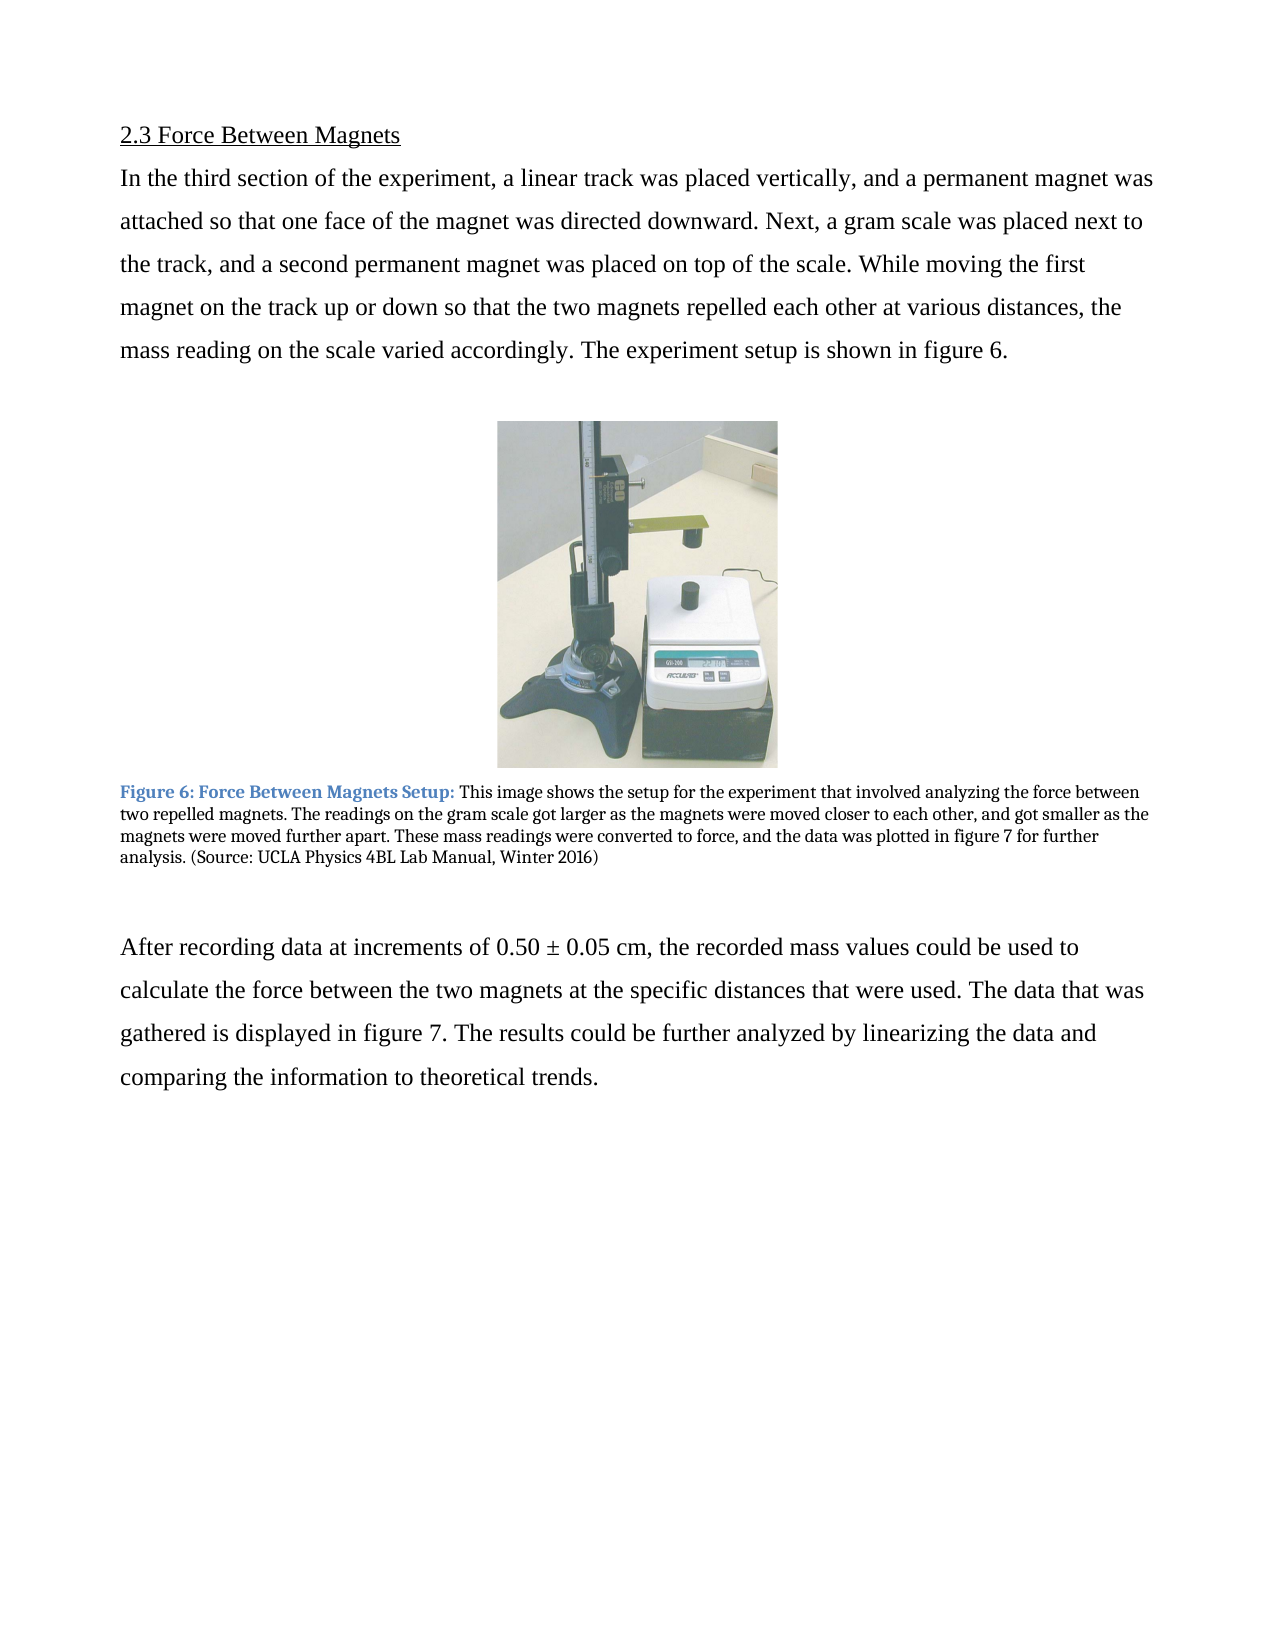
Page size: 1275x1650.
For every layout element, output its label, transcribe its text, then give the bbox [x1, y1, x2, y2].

text After recording data at increments of 0.50 ± 0.05 cm, the recorded mass values could be used to calculate the force between the two magnets at the specific distances that were used. The data that was gathered is displayed in figure 7. The results could be further analyzed by linearizing the data and comparing the information to theoretical trends. [120, 932, 1155, 1090]
picture [497, 421, 778, 768]
text 2.3 Force Between Magnets [120, 120, 1155, 149]
text In the third section of the experiment, a linear track was placed vertically, and a permanent magnet was attached so that one face of the magnet was directed downward. Next, a gram scale was placed next to the track, and a second permanent magnet was placed on top of the scale. While moving the first magnet on the track up or down so that the two magnets repelled each other at various distances, the mass reading on the scale varied accordingly. The experiment setup is shown in figure 6. [120, 163, 1155, 364]
